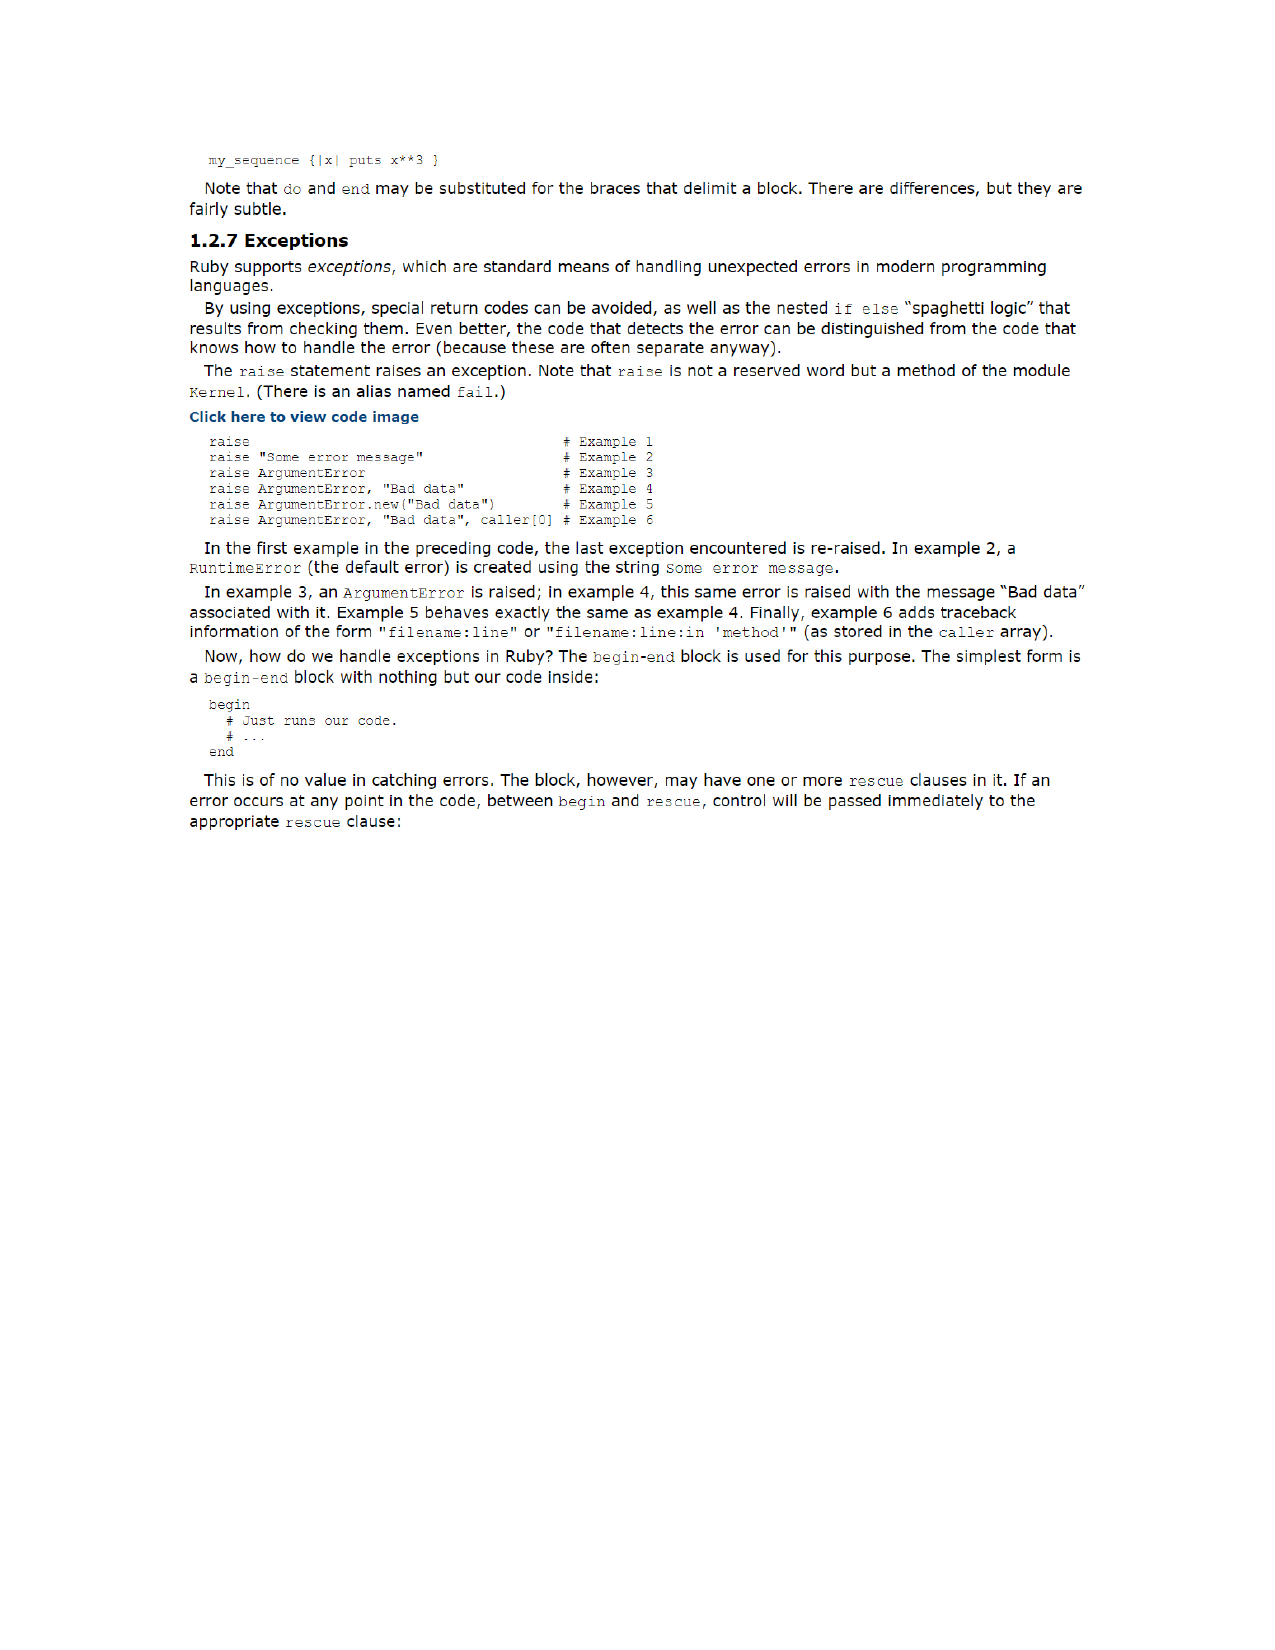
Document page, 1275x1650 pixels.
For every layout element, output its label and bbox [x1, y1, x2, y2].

picture [150, 150, 1125, 839]
